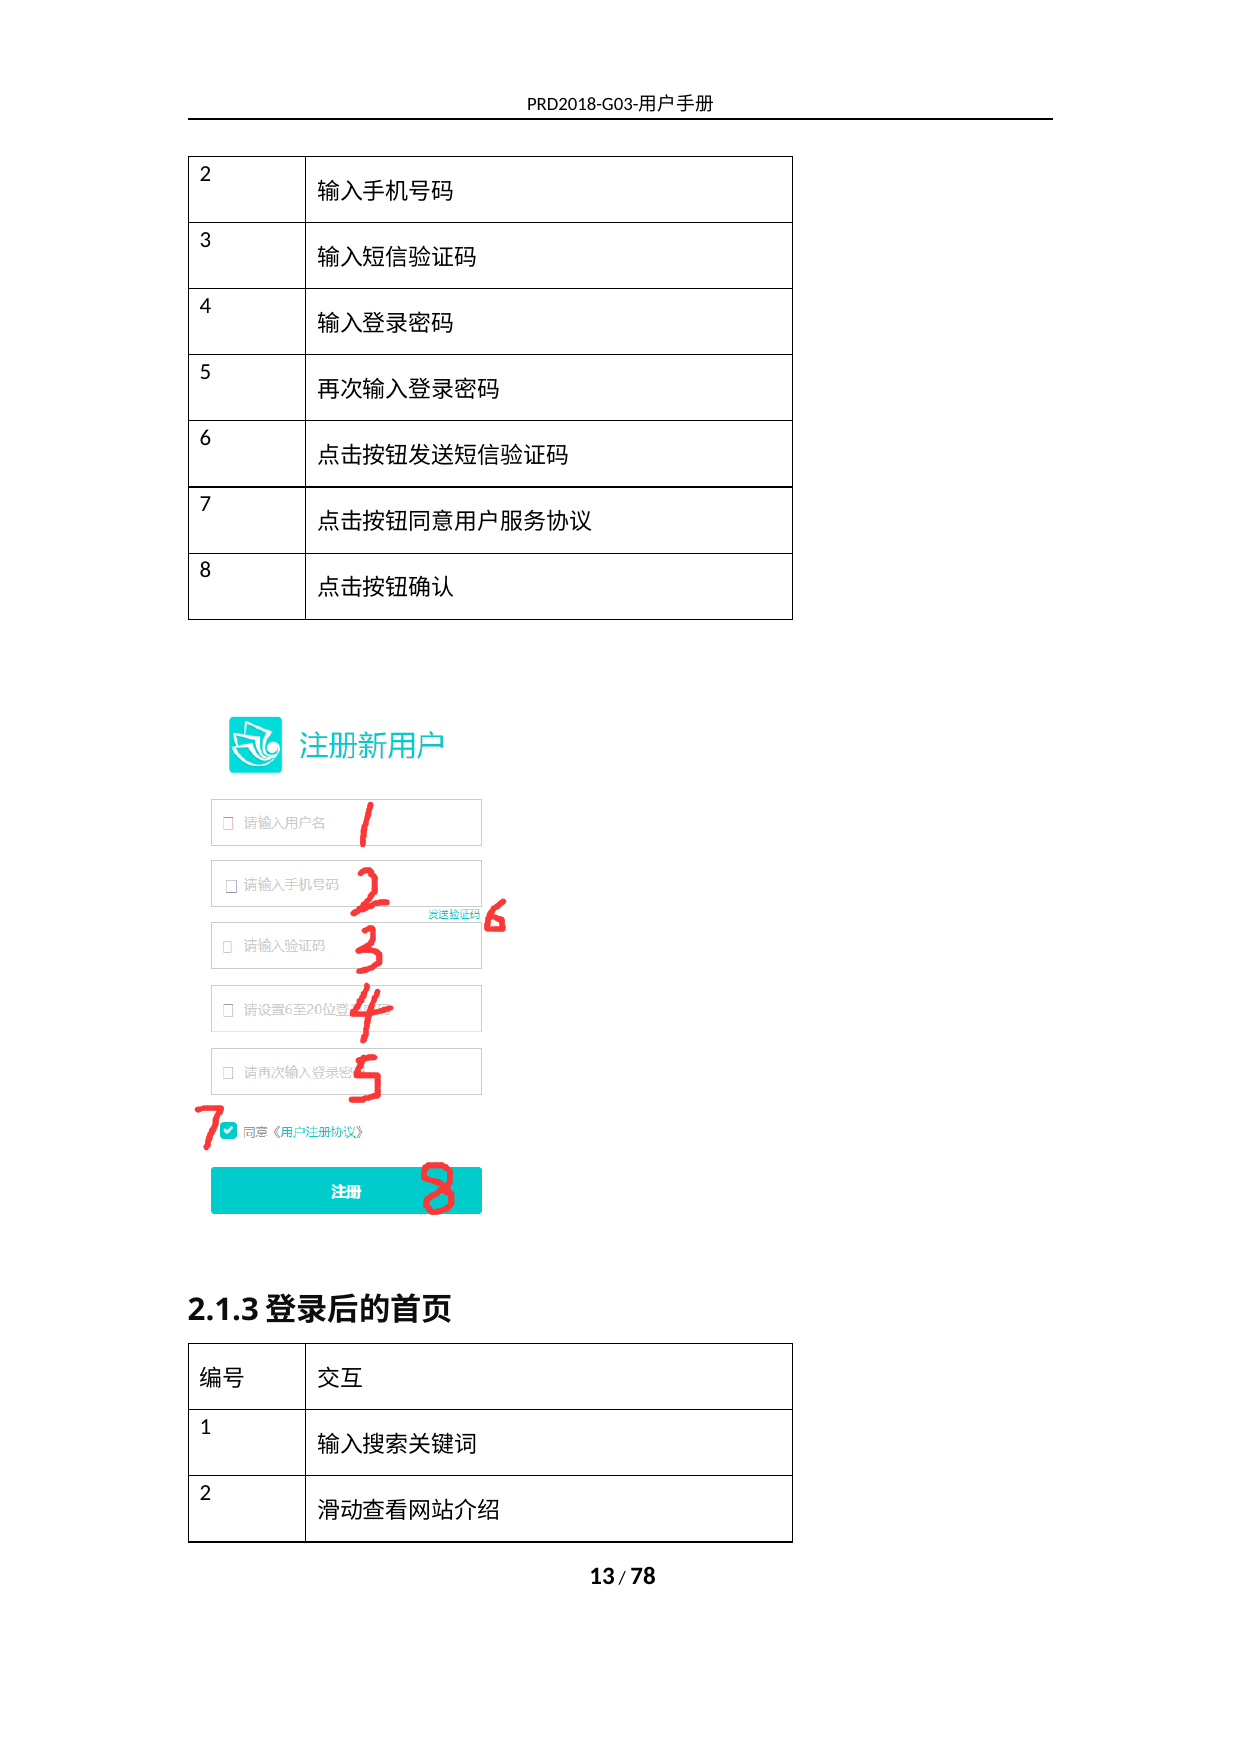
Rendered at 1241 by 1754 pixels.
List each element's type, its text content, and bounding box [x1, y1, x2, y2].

table_cell 滑动查看网站介绍 [306, 1476, 792, 1541]
table_cell 8 [189, 554, 305, 618]
table_cell 3 [189, 223, 305, 288]
table_cell 点击按钮同意用户服务协议 [306, 488, 792, 552]
subtitle 2.1.3登录后的首页 [187, 1275, 1053, 1340]
table_cell 2 [189, 157, 305, 222]
table_cell 再次输入登录密码 [306, 355, 792, 420]
table_cell 6 [189, 421, 305, 486]
table_cell 5 [189, 355, 305, 420]
table_header 交互 [306, 1344, 792, 1409]
table_cell 输入搜索关键词 [306, 1410, 792, 1475]
picture [187, 686, 617, 1240]
table_cell 输入短信验证码 [306, 223, 792, 288]
table_cell 点击按钮发送短信验证码 [306, 421, 792, 486]
table_cell 7 [189, 488, 305, 552]
table_header 编号 [189, 1344, 305, 1409]
table_cell 4 [189, 289, 305, 354]
table_cell 输入手机号码 [306, 157, 792, 222]
table_cell 点击按钮确认 [306, 554, 792, 618]
table_cell 输入登录密码 [306, 289, 792, 354]
table_cell 1 [189, 1410, 305, 1475]
table_cell 2 [189, 1476, 305, 1541]
